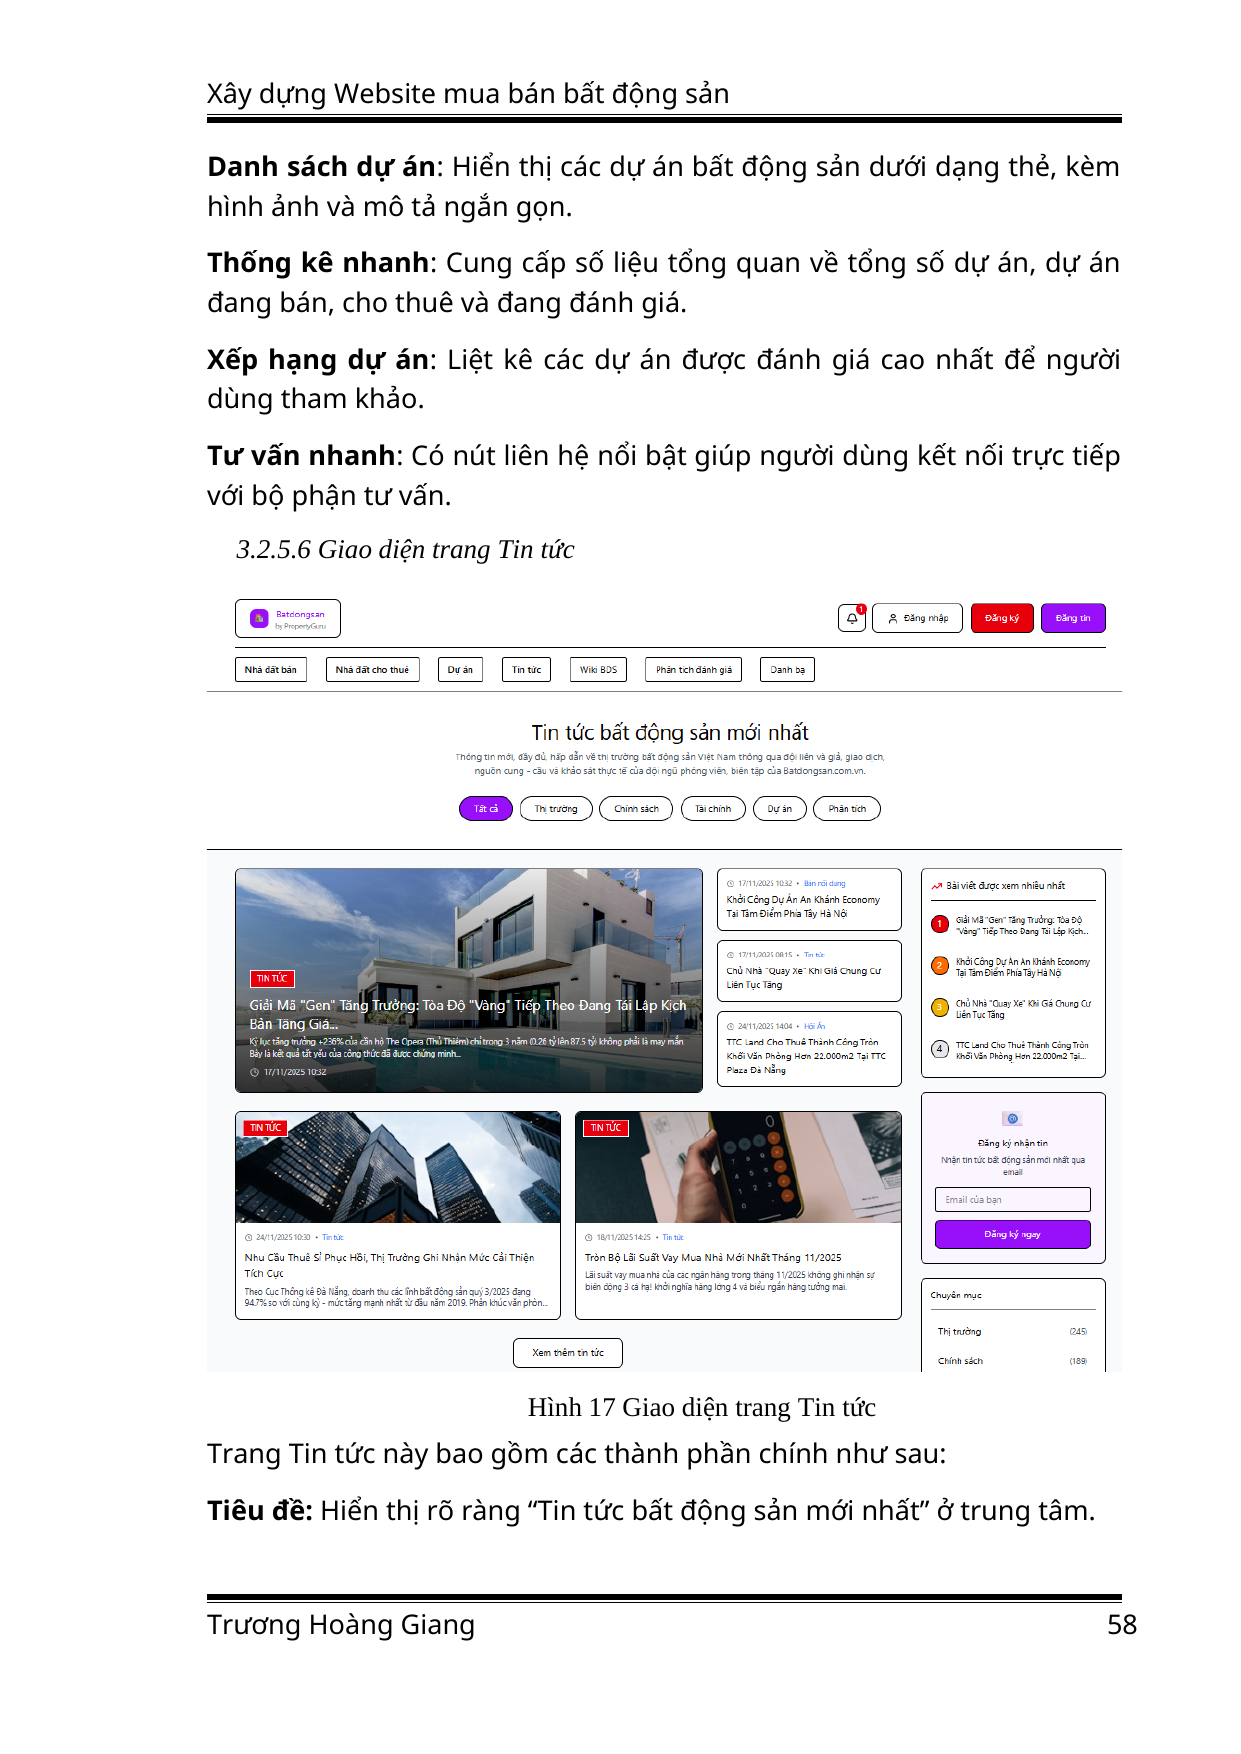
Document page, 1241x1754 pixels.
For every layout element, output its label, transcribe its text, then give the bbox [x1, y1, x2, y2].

text Tư vấn nhanh: Có nút liên hệ nổi bật giúp người dùng kết nối trực tiếp với bộ phận tư vấn. [207, 436, 1122, 513]
text Trang Tin tức này bao gồm các thành phần chính như sau: [207, 1434, 1122, 1471]
text Thống kê nhanh: Cung cấp số liệu tổng quan về tổng số dự án, dự án đang bán, cho thuê và đang đánh giá. [207, 244, 1122, 321]
text Tiêu đề: Hiển thị rõ ràng “Tin tức bất động sản mới nhất” ở trung tâm. [207, 1491, 1122, 1528]
picture [206, 591, 1123, 1372]
text Xếp hạng dự án: Liệt kê các dự án được đánh giá cao nhất để người dùng tham khảo. [207, 340, 1122, 417]
text Hình 17 Giao diện trang Tin tức [207, 1391, 1122, 1422]
text Danh sách dự án: Hiển thị các dự án bất động sản dưới dạng thẻ, kèm hình ảnh và mô tả ngắn gọn. [207, 148, 1122, 224]
subtitle Giao diện trang Tin tức [236, 533, 1122, 564]
